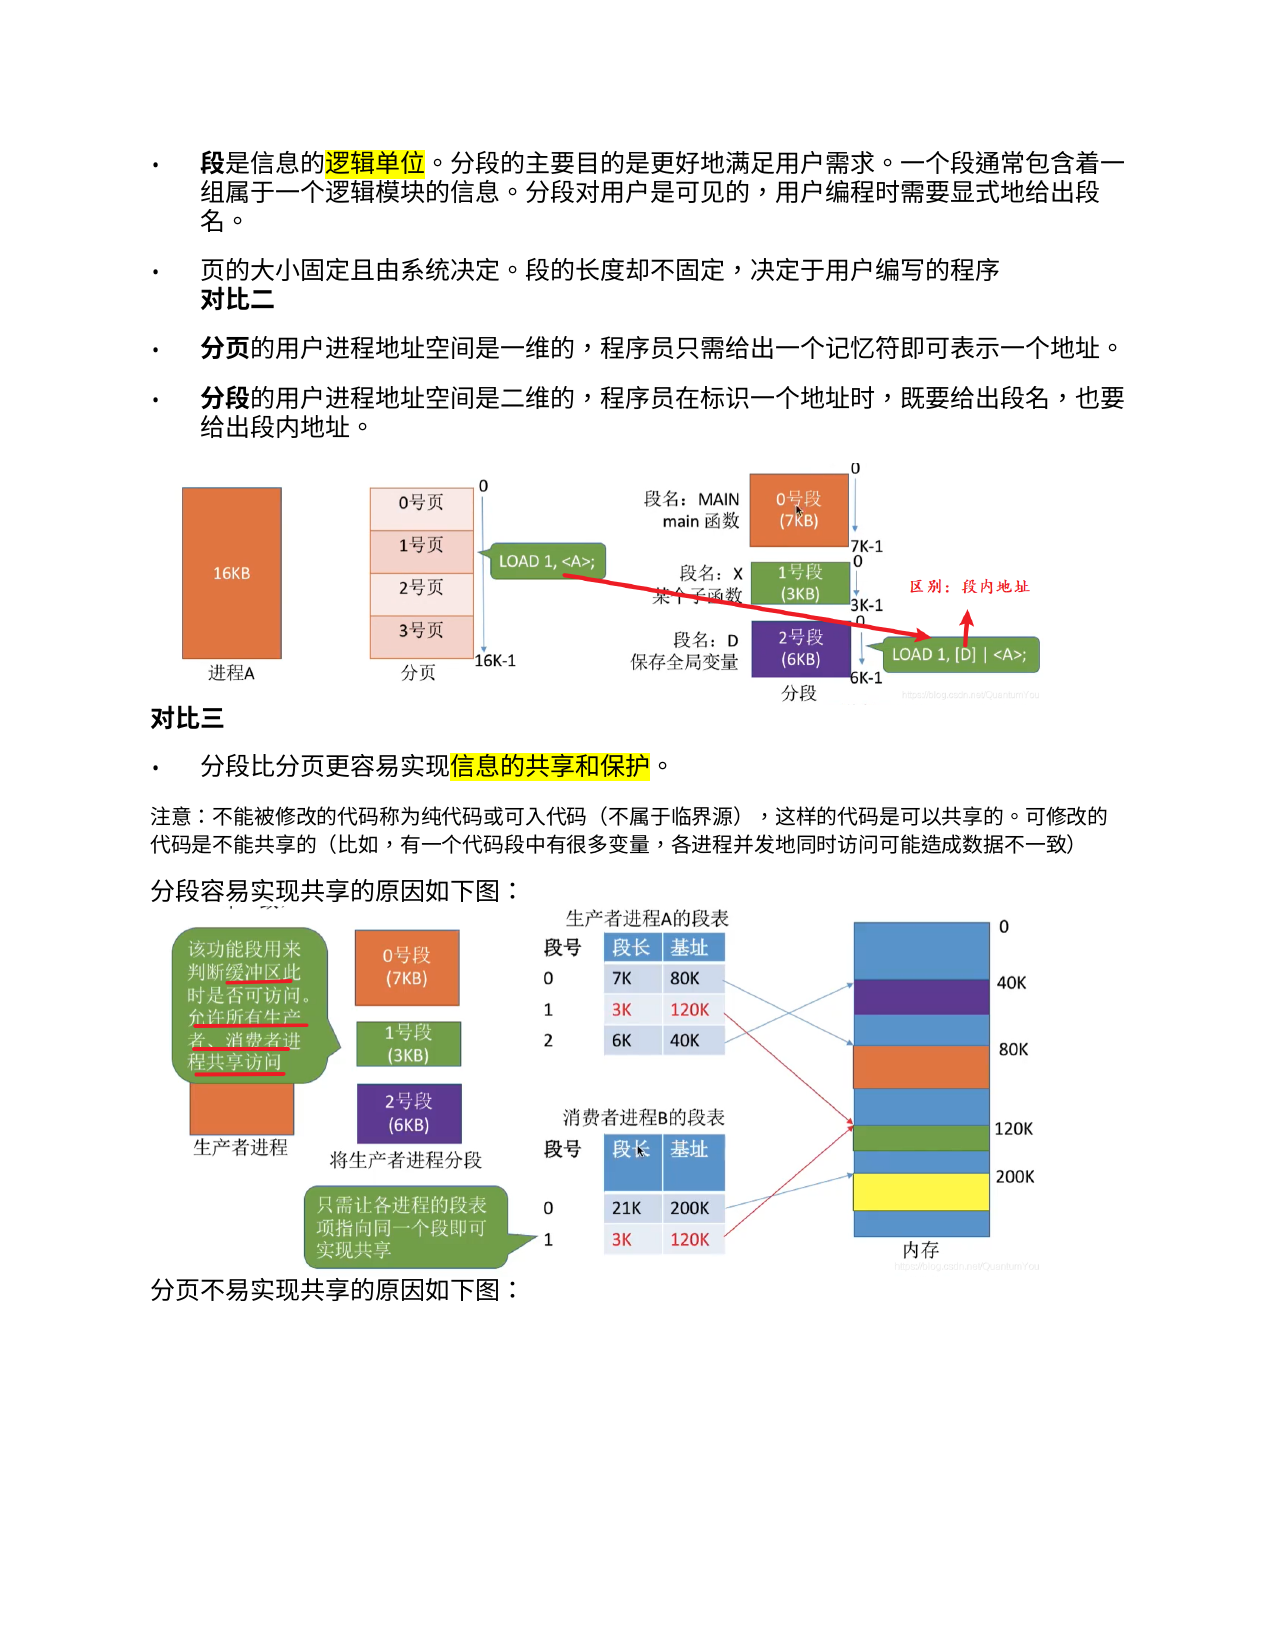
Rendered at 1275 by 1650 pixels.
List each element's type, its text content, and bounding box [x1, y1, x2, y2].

list 段是信息的逻辑单位。分段的主要目的是更好地满足用户需求。一个段通常包含着一组属于一个逻辑模块的信息。分段对用户是可见的，用户编程时需要显式地给出段名。 [150, 150, 1125, 236]
picture [168, 906, 1044, 1277]
picture [168, 463, 1044, 705]
list 页的大小固定且由系统决定。段的长度却不固定，决定于用户编写的程序 对比二 [150, 257, 1125, 314]
list 分段的用户进程地址空间是二维的，程序员在标识一个地址时，既要给出段名，也要给出段内地址。 [150, 385, 1125, 442]
list 分段比分页更容易实现信息的共享和保护。 [150, 752, 1125, 781]
text 注意：不能被修改的代码称为纯代码或可入代码（不属于临界源），这样的代码是可以共享的。可修改的代码是不能共享的（比如，有一个代码段中有很多变量，各进程并发地同时访问可能造成数据不一致） [150, 802, 1125, 859]
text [150, 878, 1125, 1305]
list 分页的用户进程地址空间是一维的，程序员只需给出一个记忆符即可表示一个地址。 [150, 335, 1125, 364]
